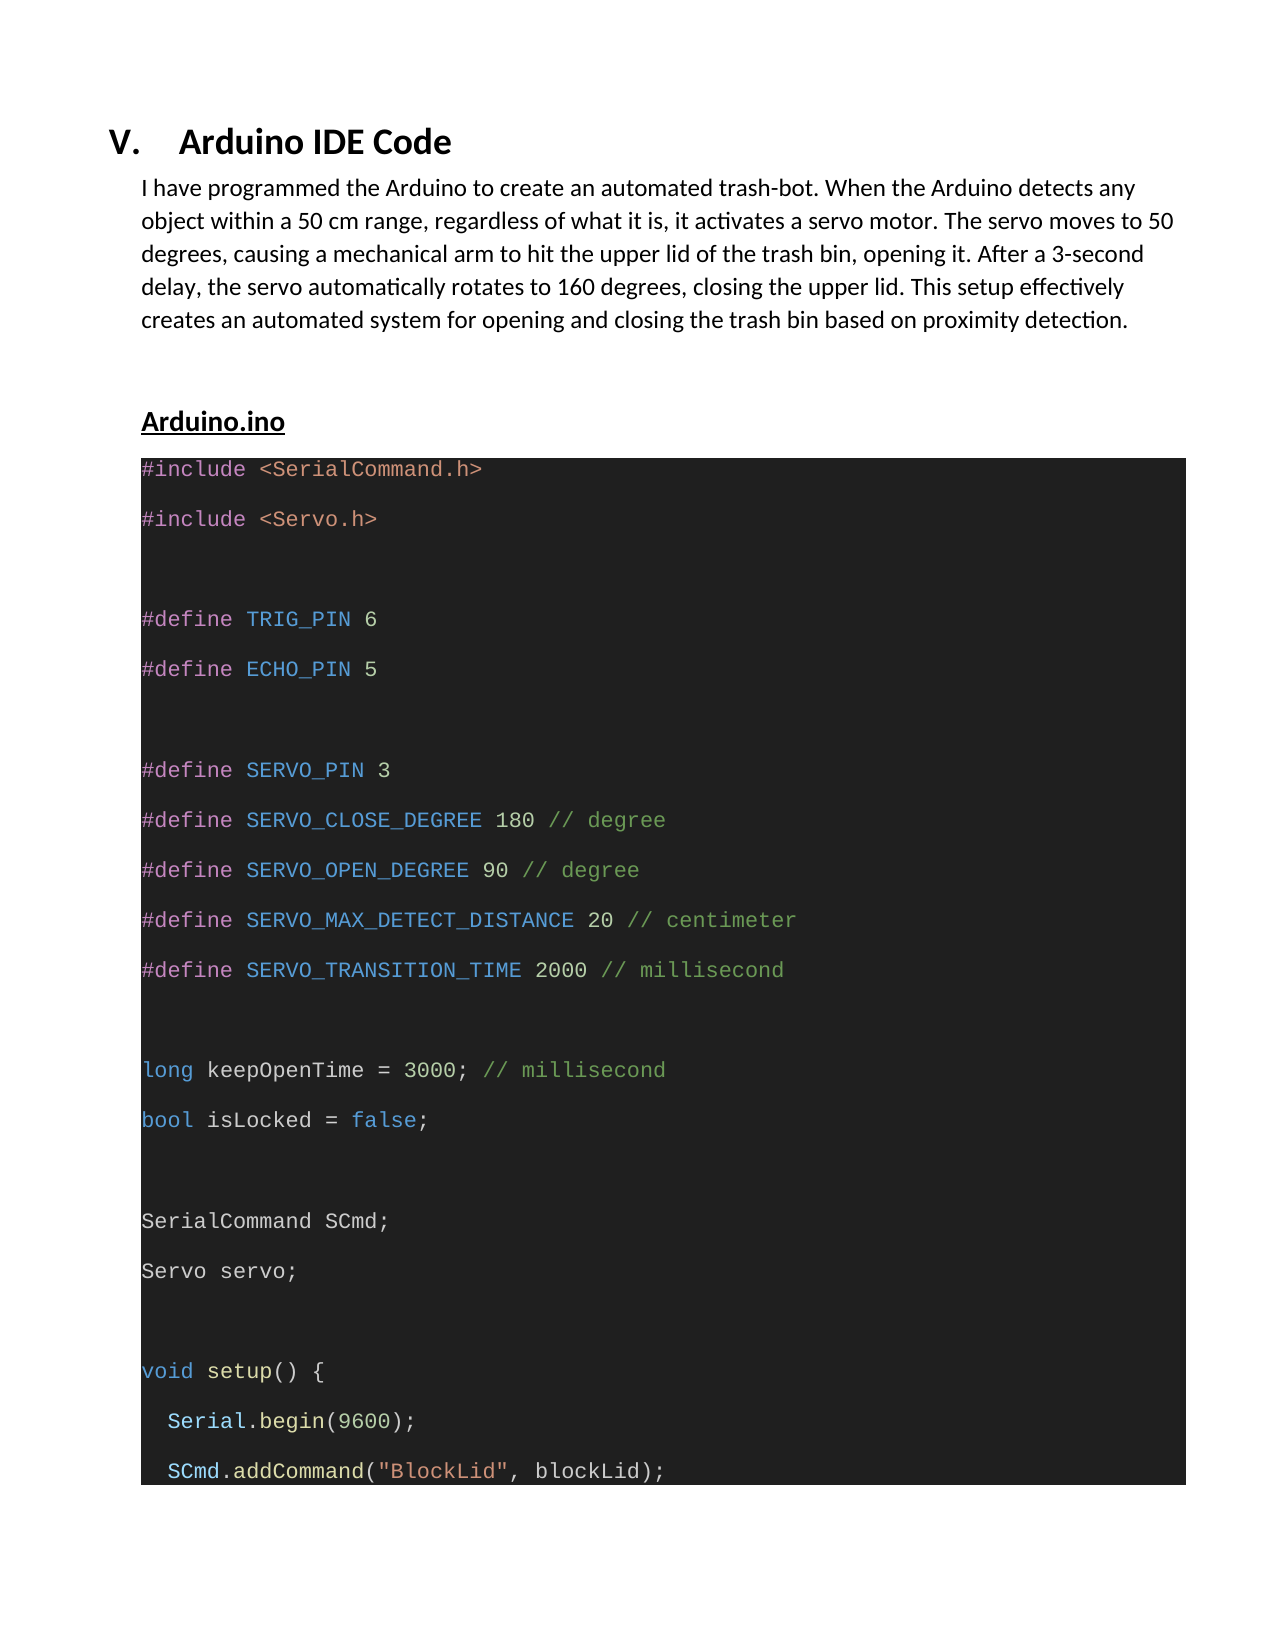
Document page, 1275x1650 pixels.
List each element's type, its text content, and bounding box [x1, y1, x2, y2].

text Servo servo; [141, 1260, 1186, 1285]
text SerialCommand SCmd; [141, 1210, 1186, 1234]
text #include <Servo.h> [141, 508, 1186, 533]
text #define TRIG_PIN 6 [141, 608, 1186, 633]
text #define ECHO_PIN 5 [141, 659, 1186, 683]
text Arduino.ino [141, 403, 1186, 439]
text long keepOpenTime = 3000; // millisecond [141, 1059, 1186, 1084]
text I have programmed the Arduino to create an automated trash-bot. When the Arduino detects any object within a 50 cm range, regardless of what it is, it activates a servo motor. The servo moves to 50 degrees, causing a mechanical arm to hit the upper lid of the trash bin, opening it. After a 3-second delay, the servo automatically rotates to 160 degrees, closing the upper lid. This setup effectively creates an automated system for opening and closing the trash bin based on proximity detection. [141, 172, 1186, 334]
text #define SERVO_CLOSE_DEGREE 180 // degree [141, 809, 1186, 834]
text Serial.begin(9600); [141, 1410, 1186, 1435]
text void setup() { [141, 1360, 1186, 1385]
text bool isLocked = false; [141, 1109, 1186, 1134]
text #define SERVO_OPEN_DEGREE 90 // degree [141, 859, 1186, 884]
subtitle Arduino IDE Code [141, 118, 1186, 164]
text #define SERVO_PIN 3 [141, 759, 1186, 784]
text #define SERVO_MAX_DETECT_DISTANCE 20 // centimeter [141, 909, 1186, 934]
text #include <SerialCommand.h> [141, 458, 1186, 483]
text #define SERVO_TRANSITION_TIME 2000 // millisecond [141, 959, 1186, 984]
text SCmd.addCommand("BlockLid", blockLid); [141, 1460, 1186, 1485]
